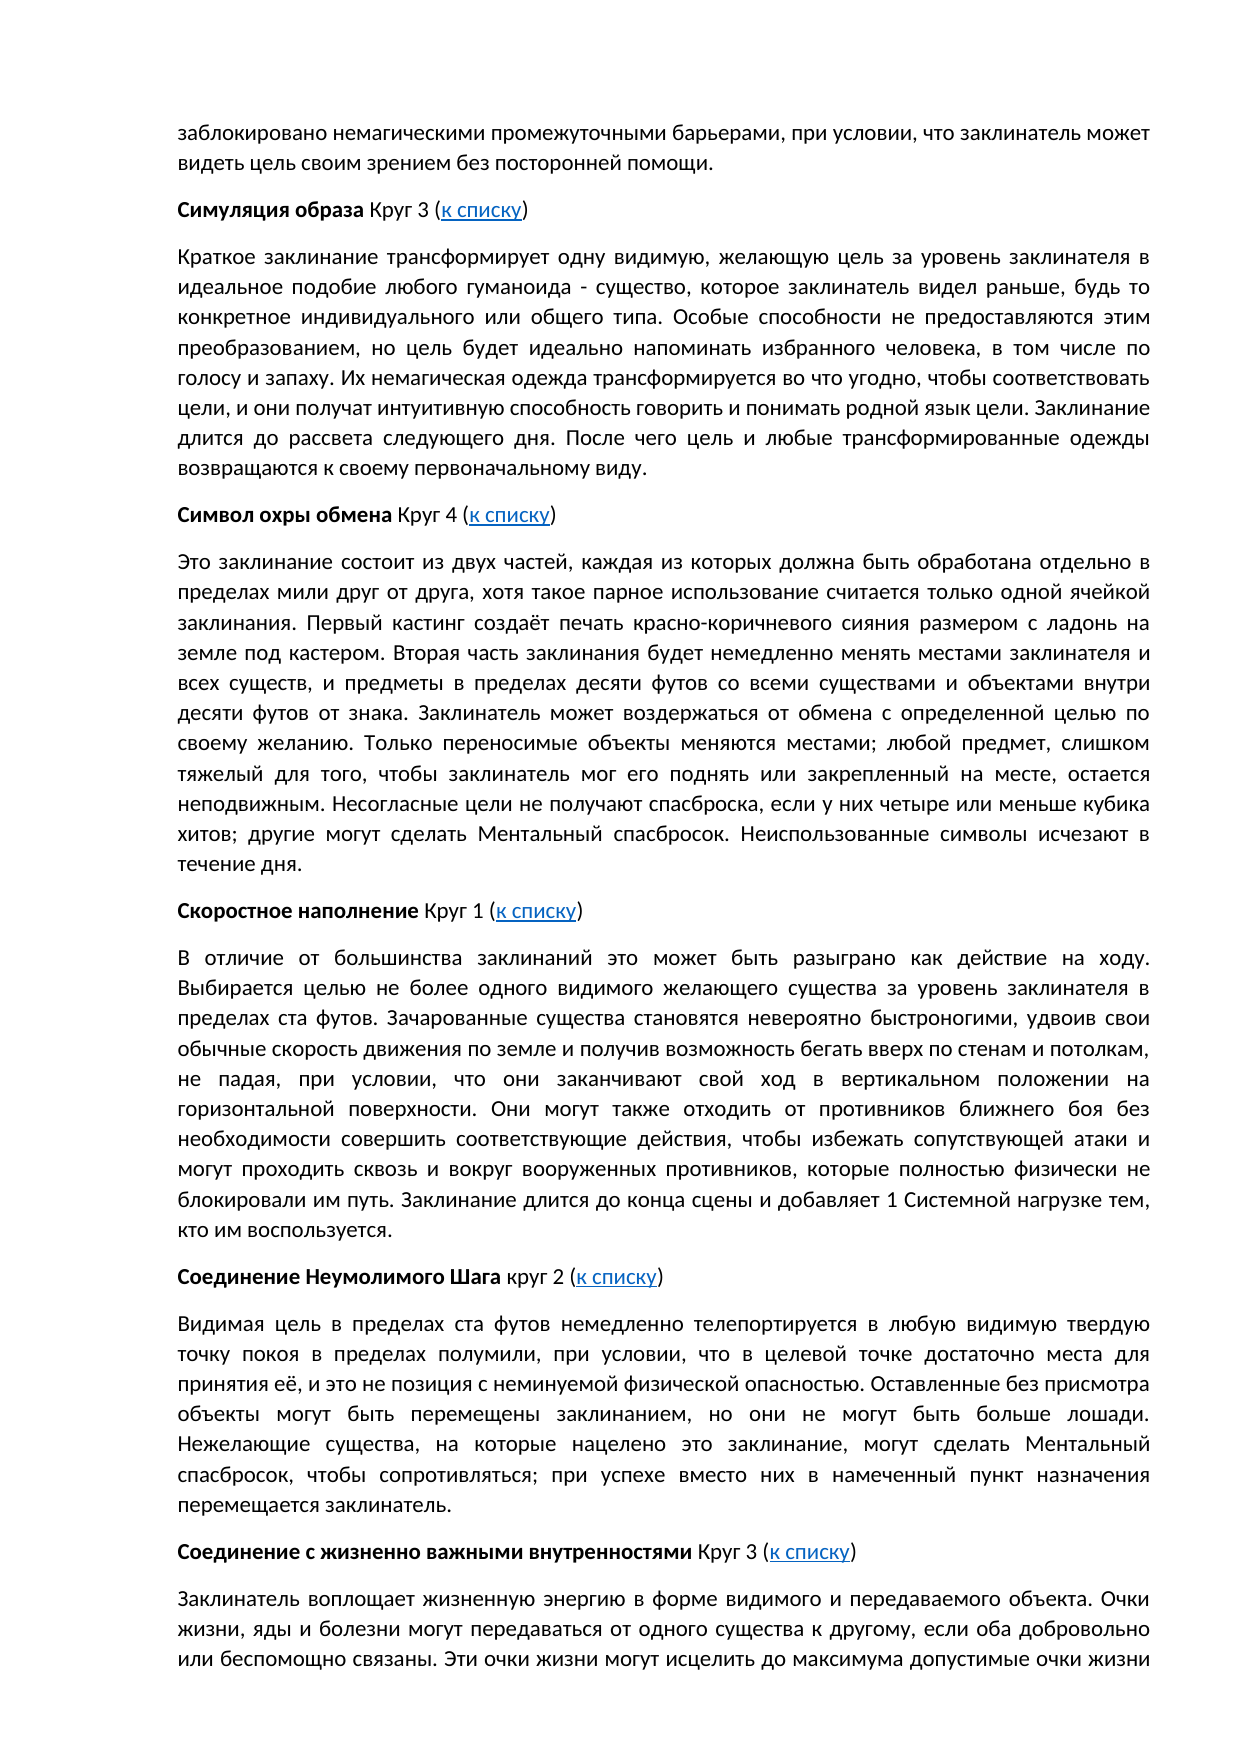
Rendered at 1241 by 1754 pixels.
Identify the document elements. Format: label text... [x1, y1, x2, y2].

text Краткое заклинание трансформирует одну видимую, желающую цель за уровень заклинателя в идеальное подобие любого гуманоида - существо, которое заклинатель видел раньше, будь то конкретное индивидуального или общего типа. Особые способности не предоставляются этим преобразованием, но цель будет идеально напоминать избранного человека, в том числе по голосу и запаху. Их немагическая одежда трансформируется во что угодно, чтобы соответствовать цели, и они получат интуитивную способность говорить и понимать родной язык цели. Заклинание длится до рассвета следующего дня. После чего цель и любые трансформированные одежды возвращаются к своему первоначальному виду. [177, 242, 1152, 482]
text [177, 1584, 1152, 1672]
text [177, 118, 1152, 176]
text Это заклинание состоит из двух частей, каждая из которых должна быть обработана отдельно в пределах мили друг от друга, хотя такое парное использование считается только одной ячейкой заклинания. Первый кастинг создаёт печать красно-коричневого сияния размером с ладонь на земле под кастером. Вторая часть заклинания будет немедленно менять местами заклинателя и всех существ, и предметы в пределах десяти футов со всеми существами и объектами внутри десяти футов от знака. Заклинатель может воздержаться от обмена с определенной целью по своему желанию. Только переносимые объекты меняются местами; любой предмет, слишком тяжелый для того, чтобы заклинатель мог его поднять или закрепленный на месте, остается неподвижным. Несогласные цели не получают спасброска, если у них четыре или меньше кубика хитов; другие могут сделать Ментальный спасбросок. Неиспользованные символы исчезают в течение дня. [177, 547, 1152, 877]
text Симуляция образа Круг 3 (к списку) [177, 195, 1152, 223]
text Соединение с жизненно важными внутренностями Круг 3 (к списку) [177, 1537, 1152, 1565]
text Соединение Неумолимого Шага круг 2 (к списку) [177, 1262, 1152, 1290]
text Видимая цель в пределах ста футов немедленно телепортируется в любую видимую твердую точку покоя в пределах полумили, при условии, что в целевой точке достаточно места для принятия её, и это не позиция с неминуемой физической опасностью. Оставленные без присмотра объекты могут быть перемещены заклинанием, но они не могут быть больше лошади. Нежелающие существа, на которые нацелено это заклинание, могут сделать Ментальный спасбросок, чтобы сопротивляться; при успехе вместо них в намеченный пункт назначения перемещается заклинатель. [177, 1309, 1152, 1518]
text Символ охры обмена Круг 4 (к списку) [177, 500, 1152, 528]
text Скоростное наполнение Круг 1 (к списку) [177, 896, 1152, 924]
text В отличие от большинства заклинаний это может быть разыграно как действие на ходу. Выбирается целью не более одного видимого желающего существа за уровень заклинателя в пределах ста футов. Зачарованные существа становятся невероятно быстроногими, удвоив свои обычные скорость движения по земле и получив возможность бегать вверх по стенам и потолкам, не падая, при условии, что они заканчивают свой ход в вертикальном положении на горизонтальной поверхности. Они могут также отходить от противников ближнего боя без необходимости совершить соответствующие действия, чтобы избежать сопутствующей атаки и могут проходить сквозь и вокруг вооруженных противников, которые полностью физически не блокировали им путь. Заклинание длится до конца сцены и добавляет 1 Системной нагрузке тем, кто им воспользуется. [177, 943, 1152, 1243]
